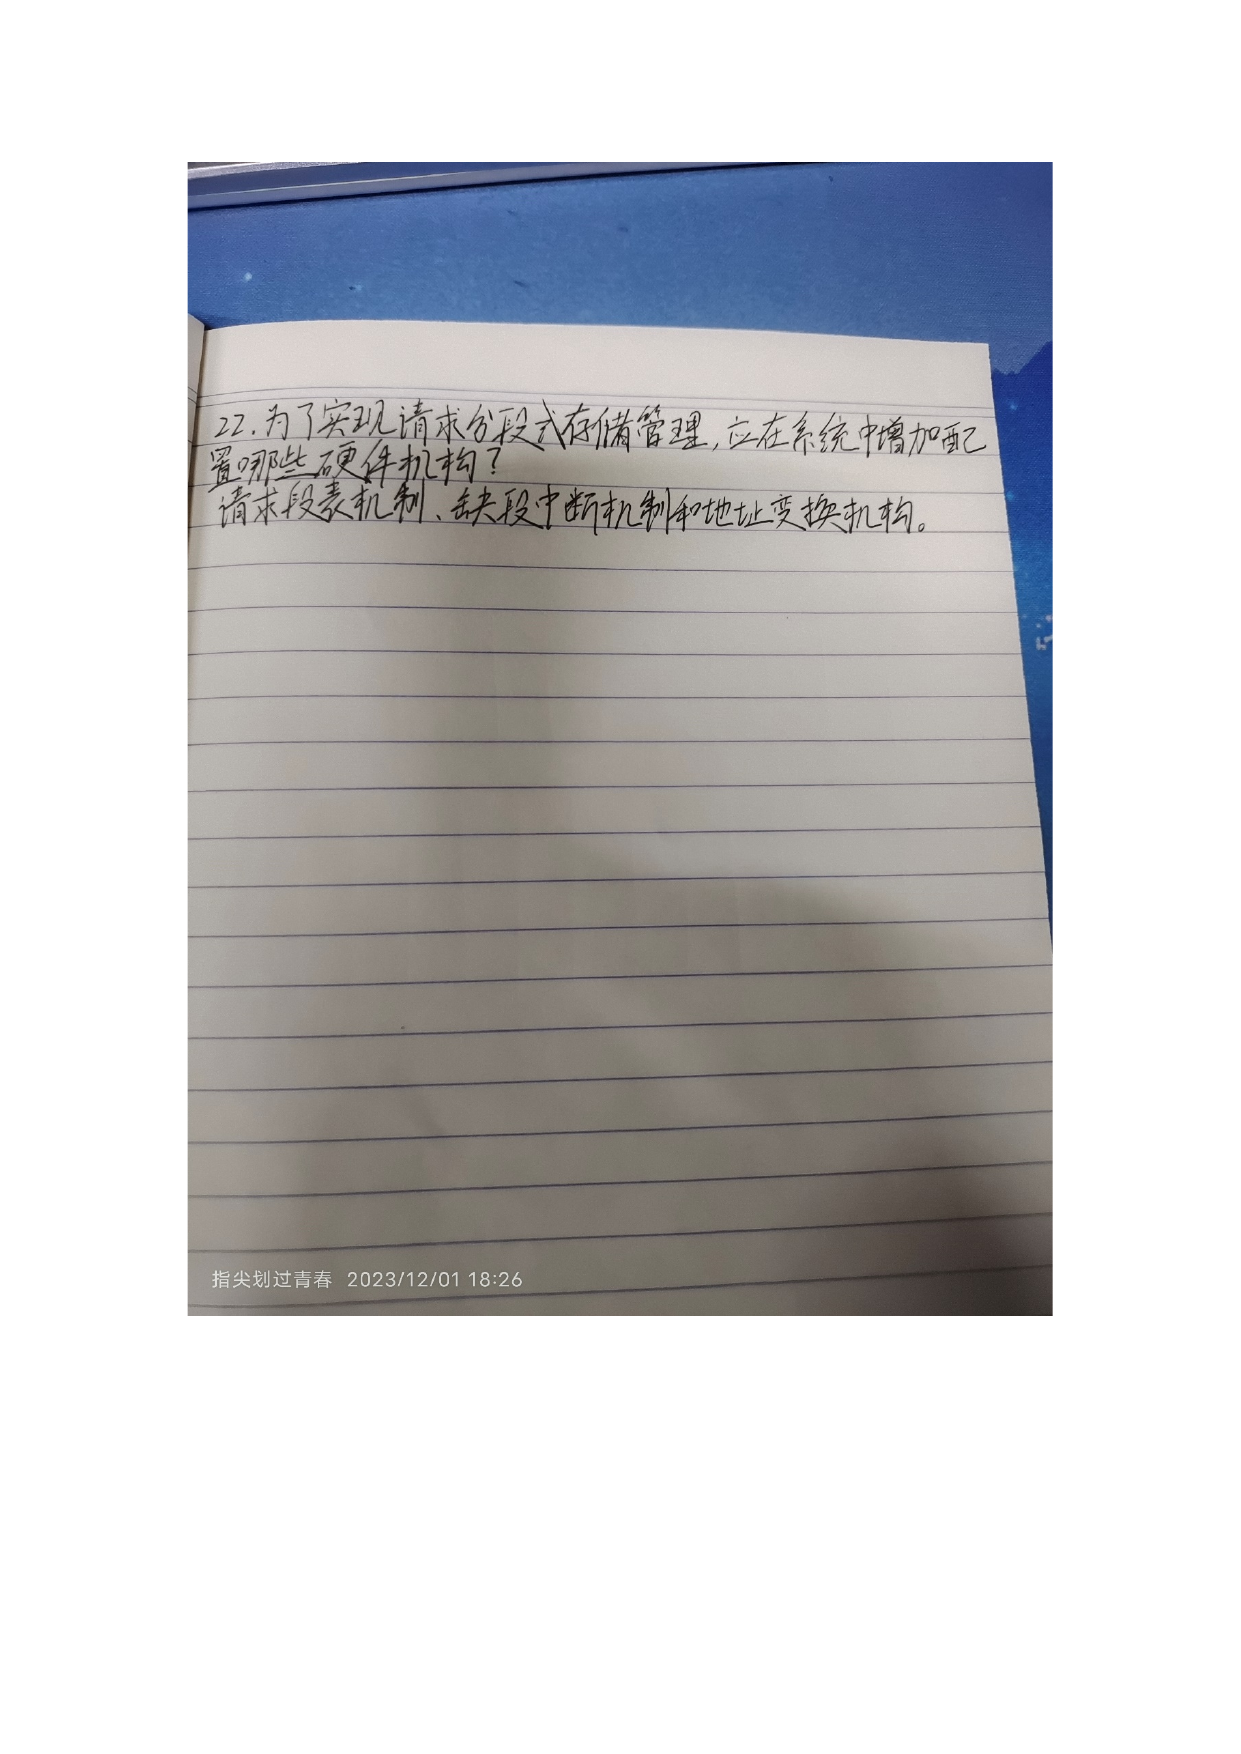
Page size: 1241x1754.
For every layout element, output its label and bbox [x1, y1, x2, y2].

picture [187, 162, 1053, 1316]
